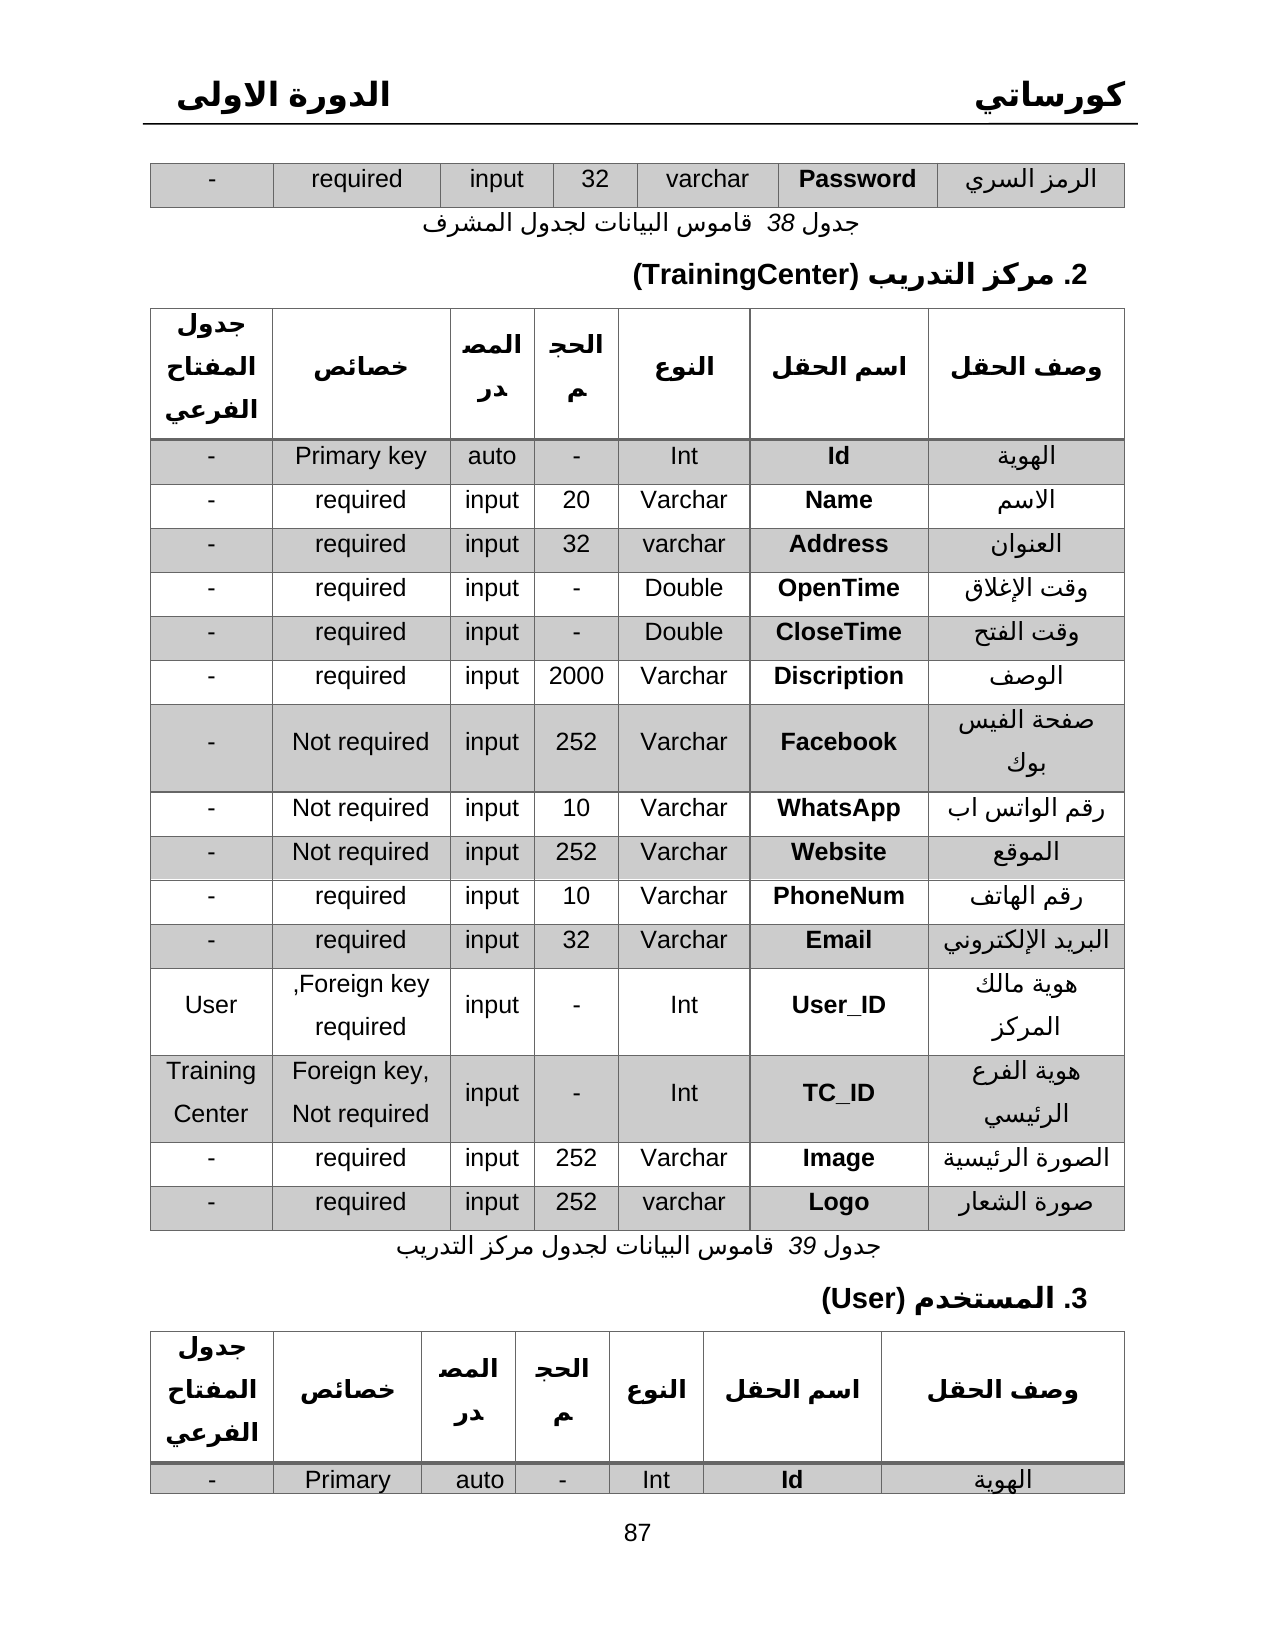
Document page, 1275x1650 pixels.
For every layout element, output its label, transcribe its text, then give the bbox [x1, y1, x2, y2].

table_cell - [151, 573, 272, 616]
table_cell Double [619, 617, 749, 660]
table_cell Int [610, 1465, 703, 1493]
table_cell - [151, 1143, 272, 1186]
subtitle مركز التدريب (TrainingCenter) [150, 257, 1087, 291]
table_header جدول المفتاح الفرعي [151, 1332, 273, 1461]
table_cell required [273, 1143, 450, 1186]
table_cell 20 [535, 485, 618, 528]
table_cell 252 [535, 705, 618, 791]
table_cell وقت الإغلاق [929, 573, 1124, 616]
table_cell الوصف [929, 661, 1124, 704]
table_cell العنوان [929, 529, 1124, 572]
table_cell required [273, 925, 450, 968]
table_cell 252 [535, 1143, 618, 1186]
table_cell - [151, 1187, 272, 1230]
table_cell Address [751, 529, 928, 572]
table_cell varchar [619, 529, 749, 572]
table_cell Varchar [619, 1143, 749, 1186]
table_cell Int [619, 969, 749, 1055]
table_cell auto [422, 1465, 515, 1493]
table_cell الاسم [929, 485, 1124, 528]
table_cell - [535, 1056, 618, 1142]
table_cell الرمز السري [938, 164, 1124, 207]
table_cell صورة الشعار [929, 1187, 1124, 1230]
table_cell - [151, 793, 272, 836]
table_cell input [451, 837, 534, 879]
table_header المصدر [451, 309, 534, 438]
table_cell - [535, 969, 618, 1055]
table_cell هوية الفرع الرئيسي [929, 1056, 1124, 1142]
table_cell Int [619, 1056, 749, 1142]
table_cell required [273, 881, 450, 924]
table_cell Varchar [619, 485, 749, 528]
table_cell input [451, 793, 534, 836]
table_cell - [151, 925, 272, 968]
table_cell وقت الفتح [929, 617, 1124, 660]
table_cell Facebook [751, 705, 928, 791]
table_cell User [151, 969, 272, 1055]
table_cell input [451, 661, 534, 704]
subtitle المستخدم (User) [150, 1281, 1087, 1314]
table_cell البريد الإلكتروني [929, 925, 1124, 968]
table_cell Logo [751, 1187, 928, 1230]
table_cell required [274, 164, 440, 207]
table_cell input [451, 573, 534, 616]
table_cell PhoneNum [751, 881, 928, 924]
table_cell - [151, 164, 273, 207]
table_cell Discription [751, 661, 928, 704]
table_header المصدر [422, 1332, 515, 1461]
table_cell 32 [535, 529, 618, 572]
table_cell CloseTime [751, 617, 928, 660]
table_cell input [451, 617, 534, 660]
table_cell 252 [535, 837, 618, 879]
table_cell 252 [535, 1187, 618, 1230]
table_cell Email [751, 925, 928, 968]
table_cell 10 [535, 881, 618, 924]
table_cell 32 [535, 925, 618, 968]
table_cell - [151, 661, 272, 704]
table_cell رقم الواتس اب [929, 793, 1124, 836]
table_header خصائص [274, 1332, 421, 1461]
table_cell Varchar [619, 661, 749, 704]
table_cell WhatsApp [751, 793, 928, 836]
table_cell Id [704, 1465, 881, 1493]
table_cell Double [619, 573, 749, 616]
table_cell input [451, 1143, 534, 1186]
table_cell input [451, 705, 534, 791]
table_cell Foreign key, required [273, 969, 450, 1055]
table_cell Int [619, 441, 749, 484]
table_cell Varchar [619, 837, 749, 879]
table_cell Not required [273, 837, 450, 879]
table_cell - [535, 617, 618, 660]
table_header خصائص [273, 309, 450, 438]
table_cell الهوية [882, 1465, 1124, 1493]
table_cell Name [751, 485, 928, 528]
table_cell auto [451, 441, 534, 484]
table_cell رقم الهاتف [929, 881, 1124, 924]
table_cell Varchar [619, 793, 749, 836]
table_header وصف الحقل [929, 309, 1124, 438]
table_cell 10 [535, 793, 618, 836]
table_header الحجم [535, 309, 618, 438]
table_header اسم الحقل [704, 1332, 881, 1461]
table_header النوع [610, 1332, 703, 1461]
table_cell required [273, 529, 450, 572]
table_header الحجم [516, 1332, 609, 1461]
table_header اسم الحقل [751, 309, 928, 438]
table_cell User_ID [751, 969, 928, 1055]
table_cell - [151, 881, 272, 924]
table_cell Image [751, 1143, 928, 1186]
table_header جدول المفتاح الفرعي [151, 309, 272, 438]
table_cell required [273, 573, 450, 616]
table_cell الهوية [929, 441, 1124, 484]
table_cell - [535, 573, 618, 616]
table_cell - [151, 1465, 273, 1493]
table_cell - [151, 617, 272, 660]
table_cell OpenTime [751, 573, 928, 616]
table_cell Primary key [274, 1465, 421, 1493]
table_cell varchar [638, 164, 778, 207]
table_cell - [535, 441, 618, 484]
table_cell required [273, 617, 450, 660]
table_cell input [451, 529, 534, 572]
table_cell required [273, 1187, 450, 1230]
table_cell الموقع [929, 837, 1124, 879]
table_cell صفحة الفيس بوك [929, 705, 1124, 791]
table_cell input [451, 1187, 534, 1230]
table_cell - [151, 485, 272, 528]
table_cell Website [751, 837, 928, 879]
table_header النوع [619, 309, 749, 438]
table_cell الصورة الرئيسية [929, 1143, 1124, 1186]
table_cell TC_ID [751, 1056, 928, 1142]
table_cell هوية مالك المركز [929, 969, 1124, 1055]
table_cell - [151, 705, 272, 791]
table_cell Id [751, 441, 928, 484]
table_cell Varchar [619, 925, 749, 968]
table_cell 32 [554, 164, 637, 207]
table_cell Password [779, 164, 937, 207]
table_cell input [451, 485, 534, 528]
table_cell input [451, 1056, 534, 1142]
table_cell input [451, 925, 534, 968]
table_cell input [451, 969, 534, 1055]
table_cell input [441, 164, 553, 207]
table_cell Varchar [619, 705, 749, 791]
table_cell required [273, 485, 450, 528]
table_cell - [151, 837, 272, 879]
table_cell Not required [273, 705, 450, 791]
table_cell input [451, 881, 534, 924]
table_cell Not required [273, 793, 450, 836]
table_cell varchar [619, 1187, 749, 1230]
table_cell - [151, 441, 272, 484]
table_cell Varchar [619, 881, 749, 924]
table_cell TrainingCenter [151, 1056, 272, 1142]
table_cell Primary key [273, 441, 450, 484]
table_cell - [151, 529, 272, 572]
table_cell - [516, 1465, 609, 1493]
table_cell required [273, 661, 450, 704]
table_header وصف الحقل [882, 1332, 1124, 1461]
table_cell Foreign key, Not required [273, 1056, 450, 1142]
table_cell 2000 [535, 661, 618, 704]
